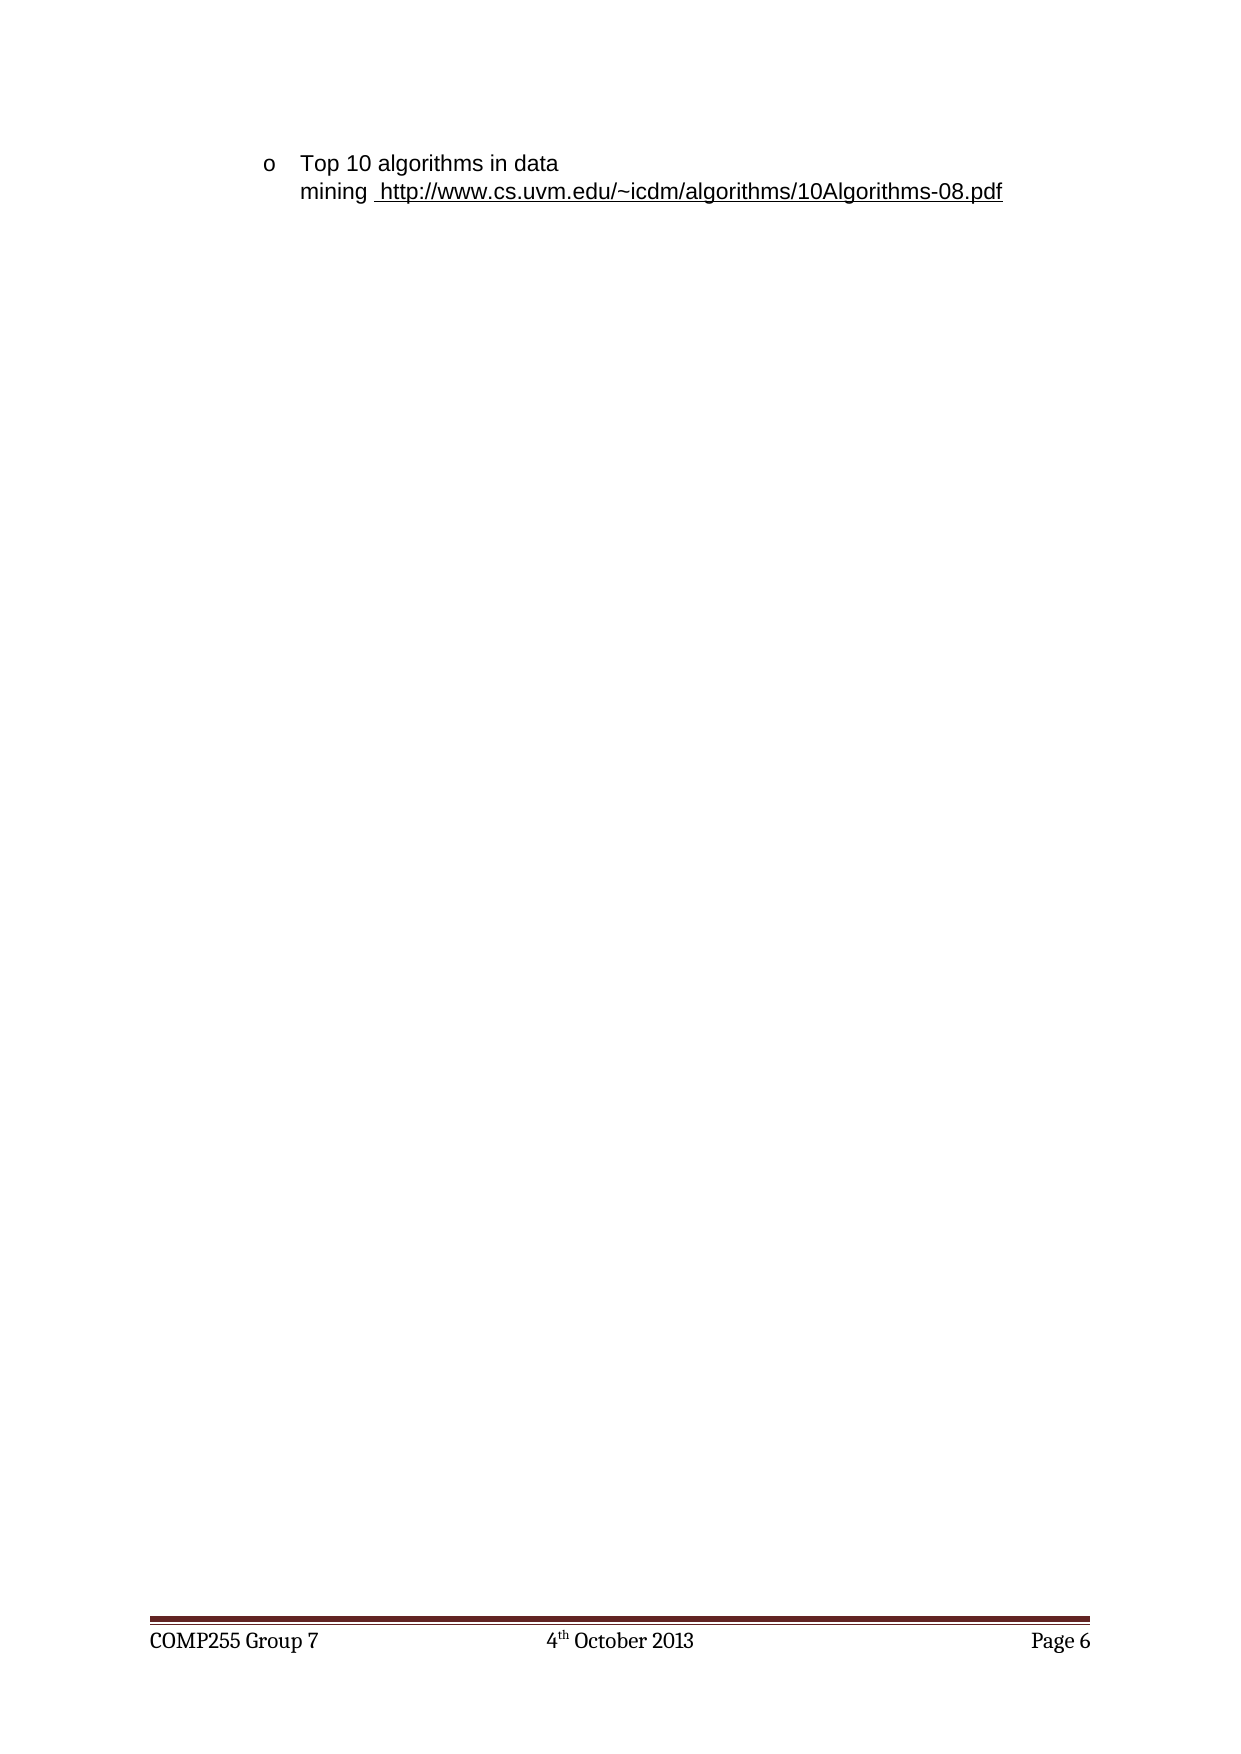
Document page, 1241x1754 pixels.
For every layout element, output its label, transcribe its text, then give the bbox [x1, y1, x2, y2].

list Top 10 algorithms in data mining http://www.cs.uvm.edu/~icdm/algorithms/10Algorithms-08.pdf [262, 150, 1090, 205]
